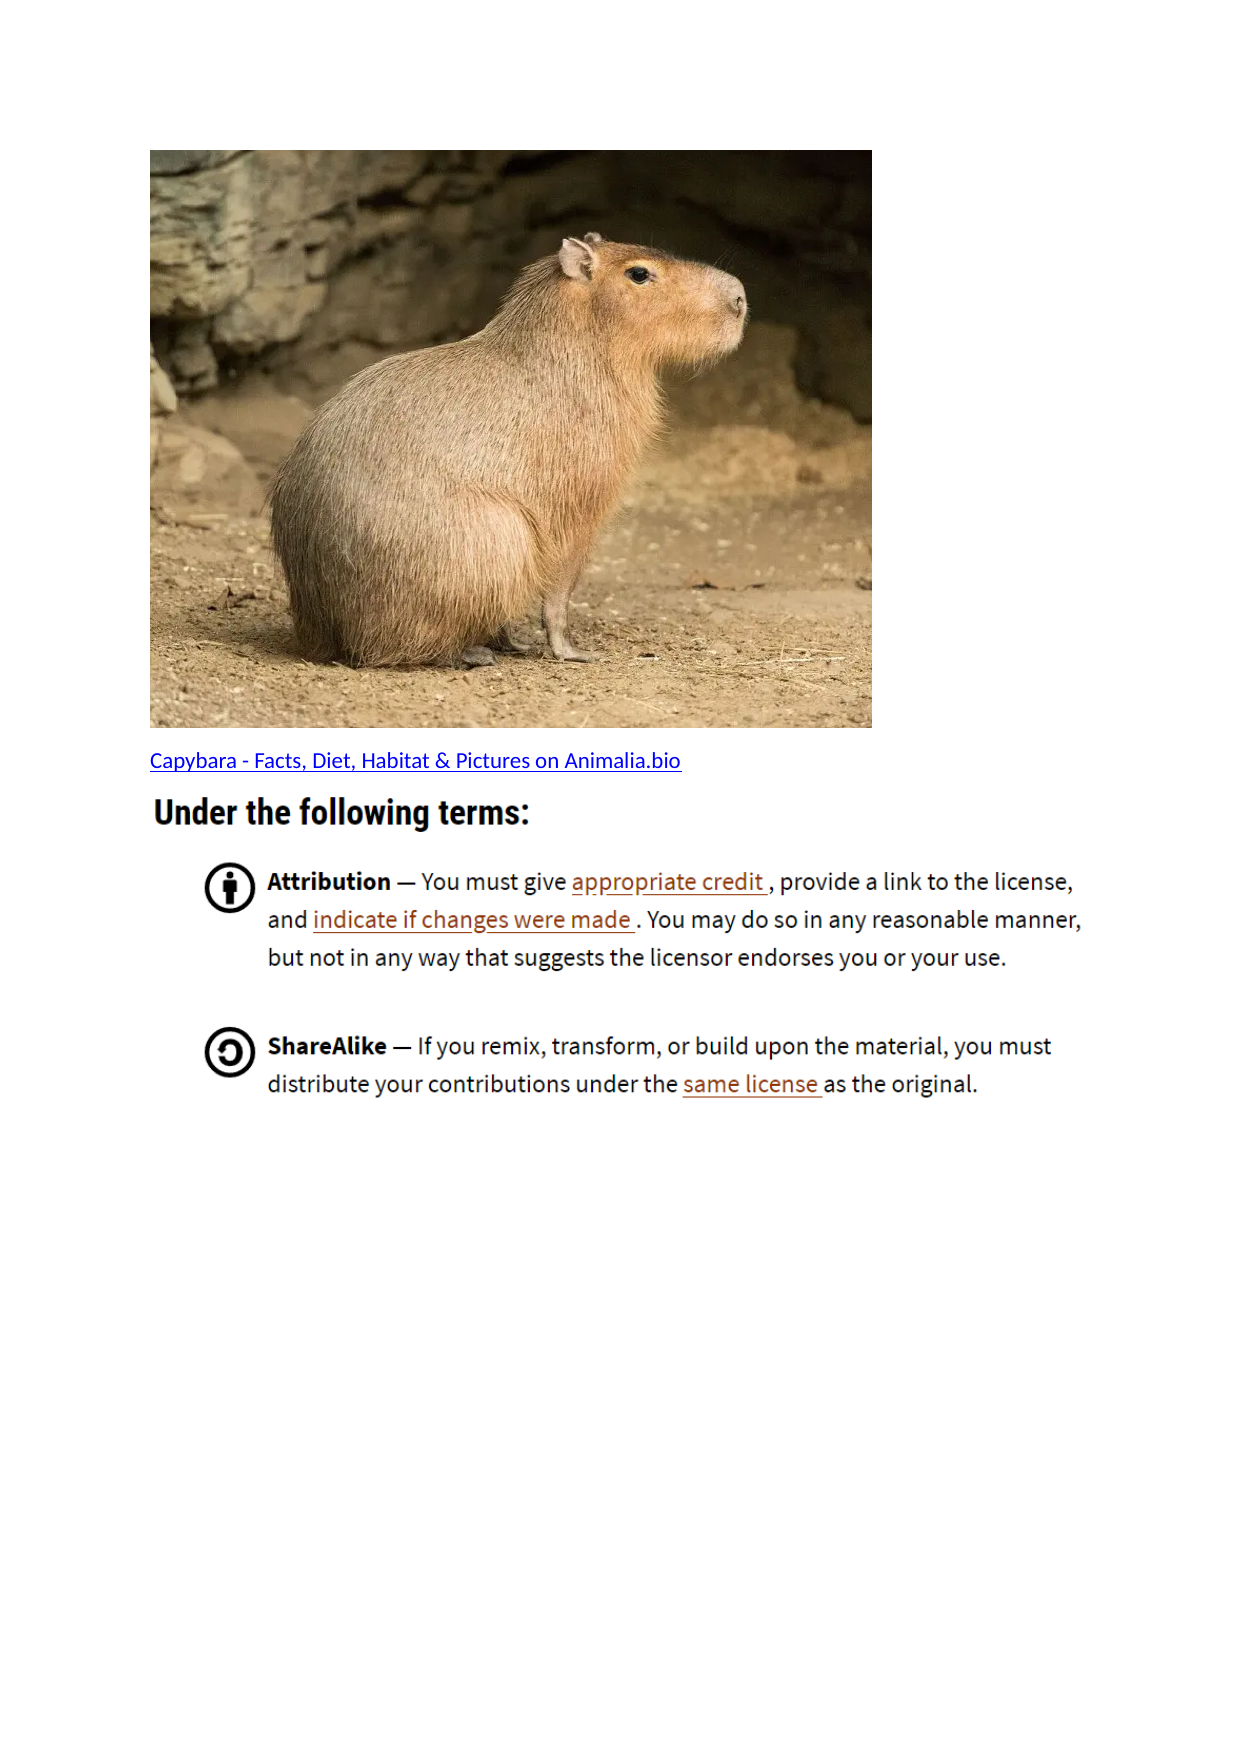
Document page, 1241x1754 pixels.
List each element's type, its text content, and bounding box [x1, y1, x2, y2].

text Capybara - Facts, Diet, Habitat & Pictures on Animalia.bio [150, 746, 1090, 774]
picture [150, 793, 1091, 1106]
picture [150, 150, 872, 728]
